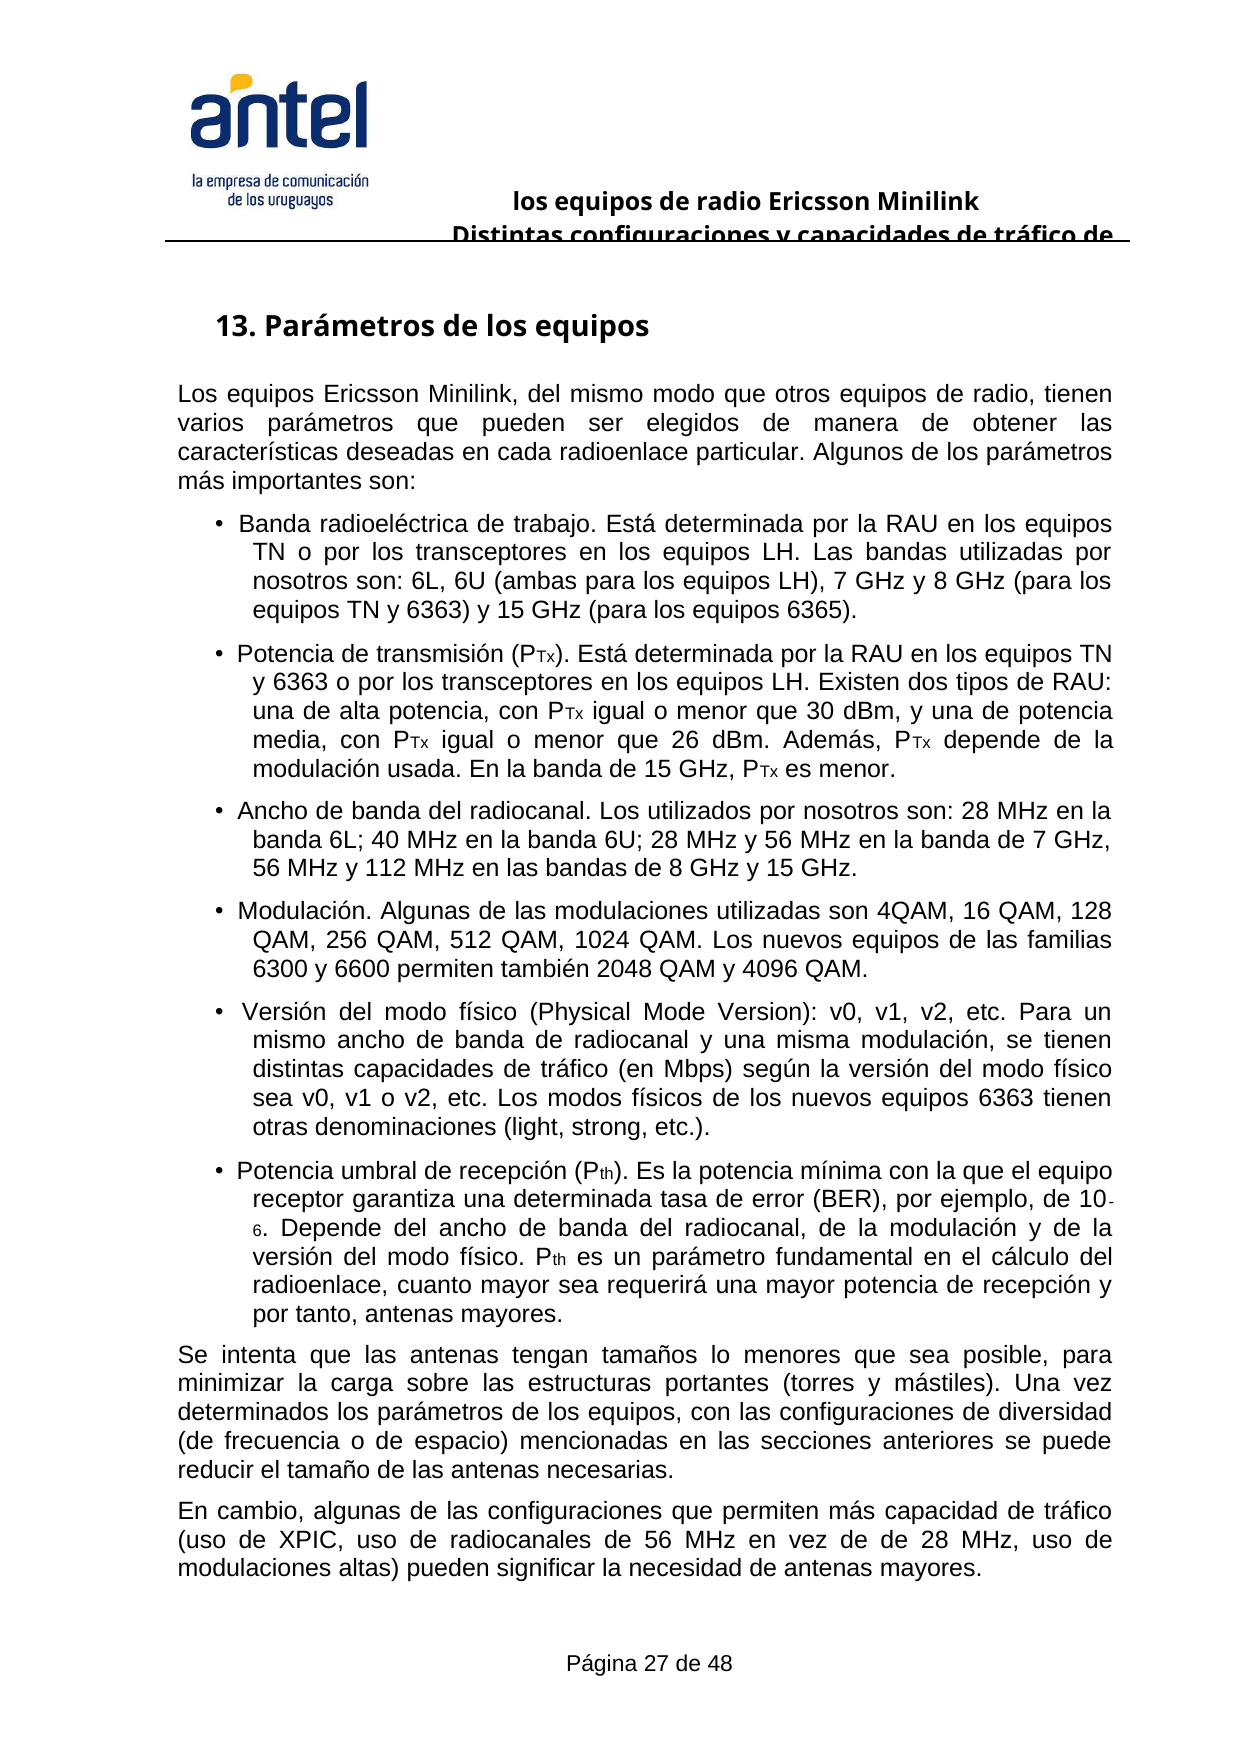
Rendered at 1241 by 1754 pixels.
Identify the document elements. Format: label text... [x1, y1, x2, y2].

text Los equipos Ericsson Minilink, del mismo modo que otros equipos de radio, tienen varios parámetros que pueden ser elegidos de manera de obtener las características deseadas en cada radioenlace particular. Algunos de los parámetros más importantes son: [177, 380, 1114, 495]
text • Banda radioeléctrica de trabajo. Está determinada por la RAU en los equipos TN o por los transceptores en los equipos LH. Las bandas utilizadas por nosotros son: 6L, 6U (ambas para los equipos LH), 7 GHz y 8 GHz (para los equipos TN y 6363) y 15 GHz (para los equipos 6365). [215, 509, 1114, 624]
picture [190, 73, 369, 211]
text 13. Parámetros de los equipos [215, 305, 1116, 345]
table_header los equipos de radio Ericsson Minilink Distintas configuraciones y capacidades de tráfico de Texto: Ing. Juan Carlos Sturzenegger Marzo de 2024 [165, 74, 1130, 240]
text • Versión del modo físico (Physical Mode Version): v0, v1, v2, etc. Para un mismo ancho de banda de radiocanal y una misma modulación, se tienen distintas capacidades de tráfico (en Mbps) según la versión del modo físico sea v0, v1 o v2, etc. Los modos físicos de los nuevos equipos 6363 tienen otras denominaciones (light, strong, etc.). [215, 997, 1114, 1141]
text En cambio, algunas de las configuraciones que permiten más capacidad de tráfico (uso de XPIC, uso de radiocanales de 56 MHz en vez de de 28 MHz, uso de modulaciones altas) pueden significar la necesidad de antenas mayores. [177, 1496, 1114, 1583]
text • Potencia de transmisión (PTx). Está determinada por la RAU en los equipos TN y 6363 o por los transceptores en los equipos LH. Existen dos tipos de RAU: una de alta potencia, con PTx igual o menor que 30 dBm, y una de potencia media, con PTx igual o menor que 26 dBm. Además, PTx depende de la modulación usada. En la banda de 15 GHz, PTx es menor. [215, 639, 1114, 783]
text • Modulación. Algunas de las modulaciones utilizadas son 4QAM, 16 QAM, 128 QAM, 256 QAM, 512 QAM, 1024 QAM. Los nuevos equipos de las familias 6300 y 6600 permiten también 2048 QAM y 4096 QAM. [215, 897, 1114, 983]
text Se intenta que las antenas tengan tamaños lo menores que sea posible, para minimizar la carga sobre las estructuras portantes (torres y mástiles). Una vez determinados los parámetros de los equipos, con las configuraciones de diversidad (de frecuencia o de espacio) mencionadas en las secciones anteriores se puede reducir el tamaño de las antenas necesarias. [177, 1340, 1114, 1484]
text • Potencia umbral de recepción (Pth). Es la potencia mínima con la que el equipo receptor garantiza una determinada tasa de error (BER), por ejemplo, de 10-6. Depende del ancho de banda del radiocanal, de la modulación y de la versión del modo físico. Pth es un parámetro fundamental en el cálculo del radioenlace, cuanto mayor sea requerirá una mayor potencia de recepción y por tanto, antenas mayores. [215, 1156, 1114, 1328]
text • Ancho de banda del radiocanal. Los utilizados por nosotros son: 28 MHz en la banda 6L; 40 MHz en la banda 6U; 28 MHz y 56 MHz en la banda de 7 GHz, 56 MHz y 112 MHz en las bandas de 8 GHz y 15 GHz. [215, 796, 1114, 883]
text Página 27 de 48 [150, 1646, 732, 1677]
